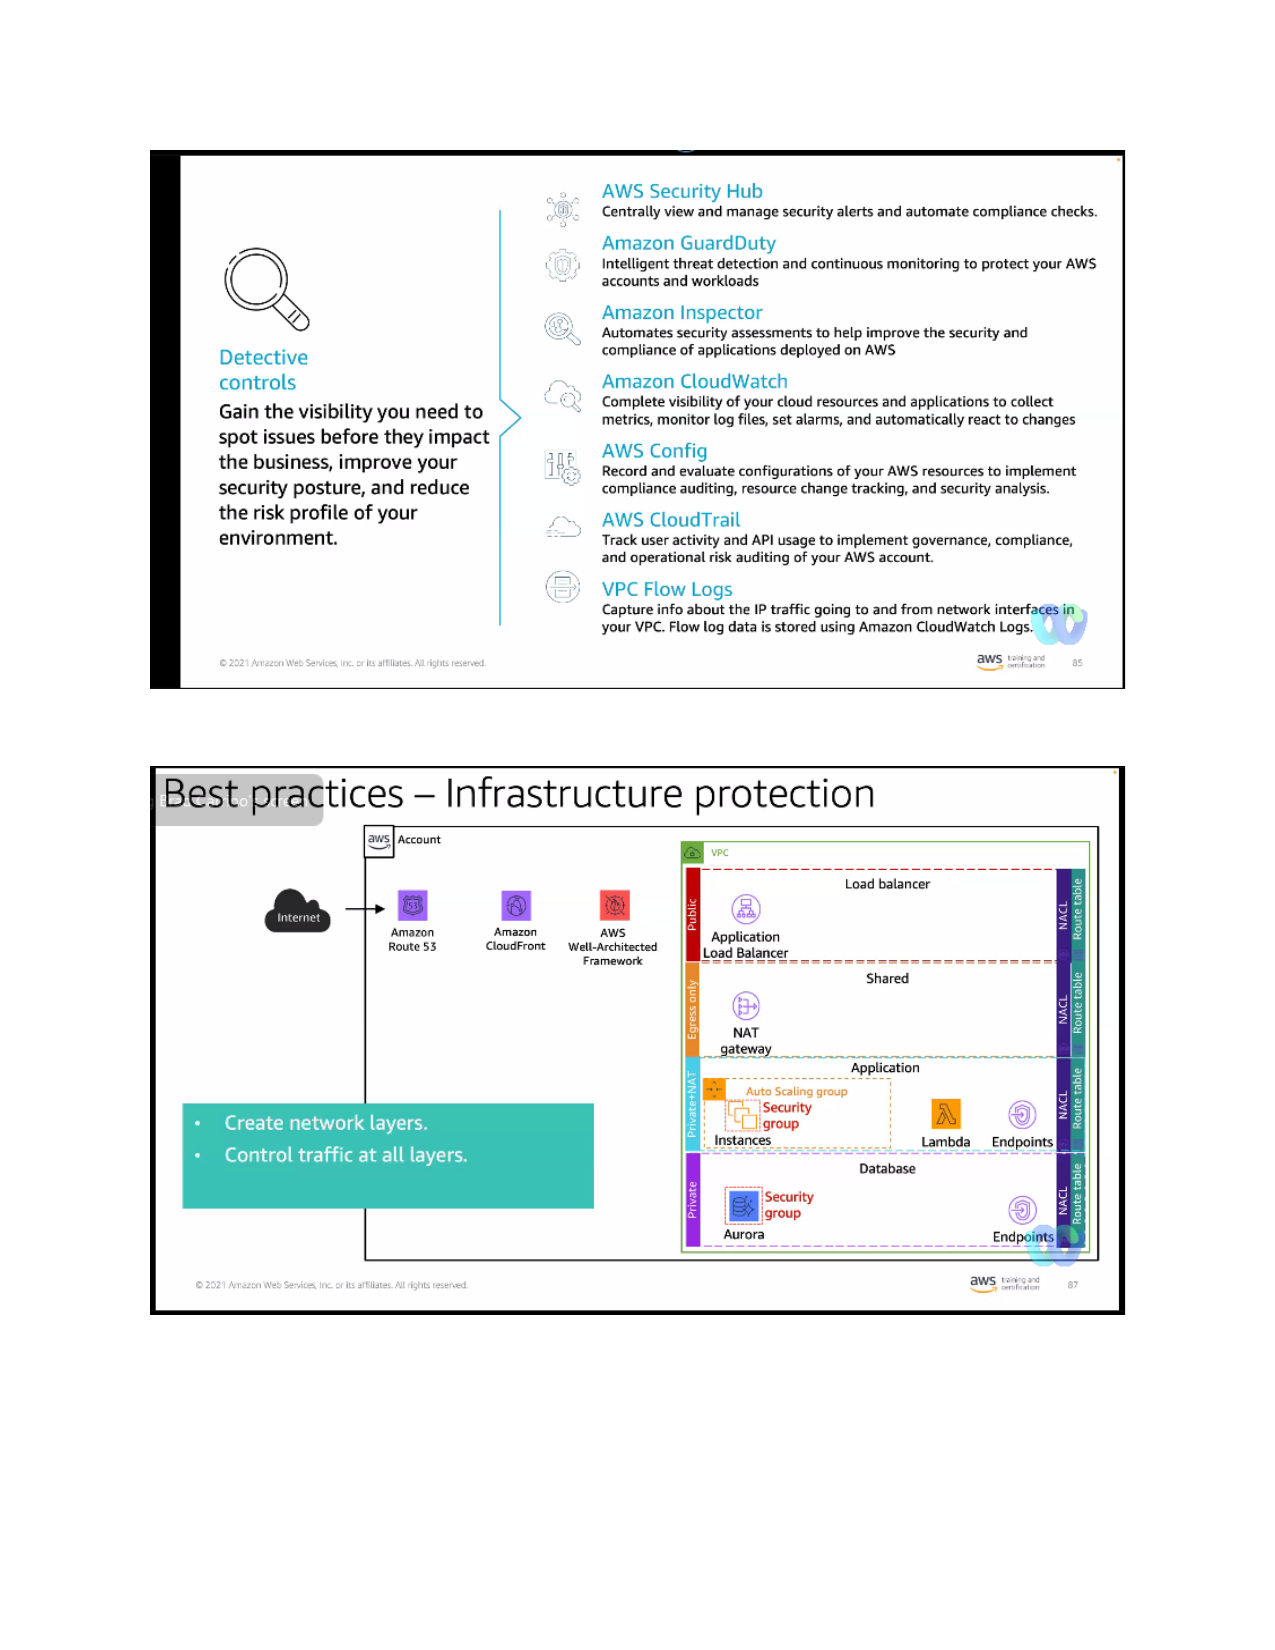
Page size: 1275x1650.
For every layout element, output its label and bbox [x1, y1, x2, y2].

picture [150, 766, 1125, 1315]
picture [150, 150, 1125, 689]
